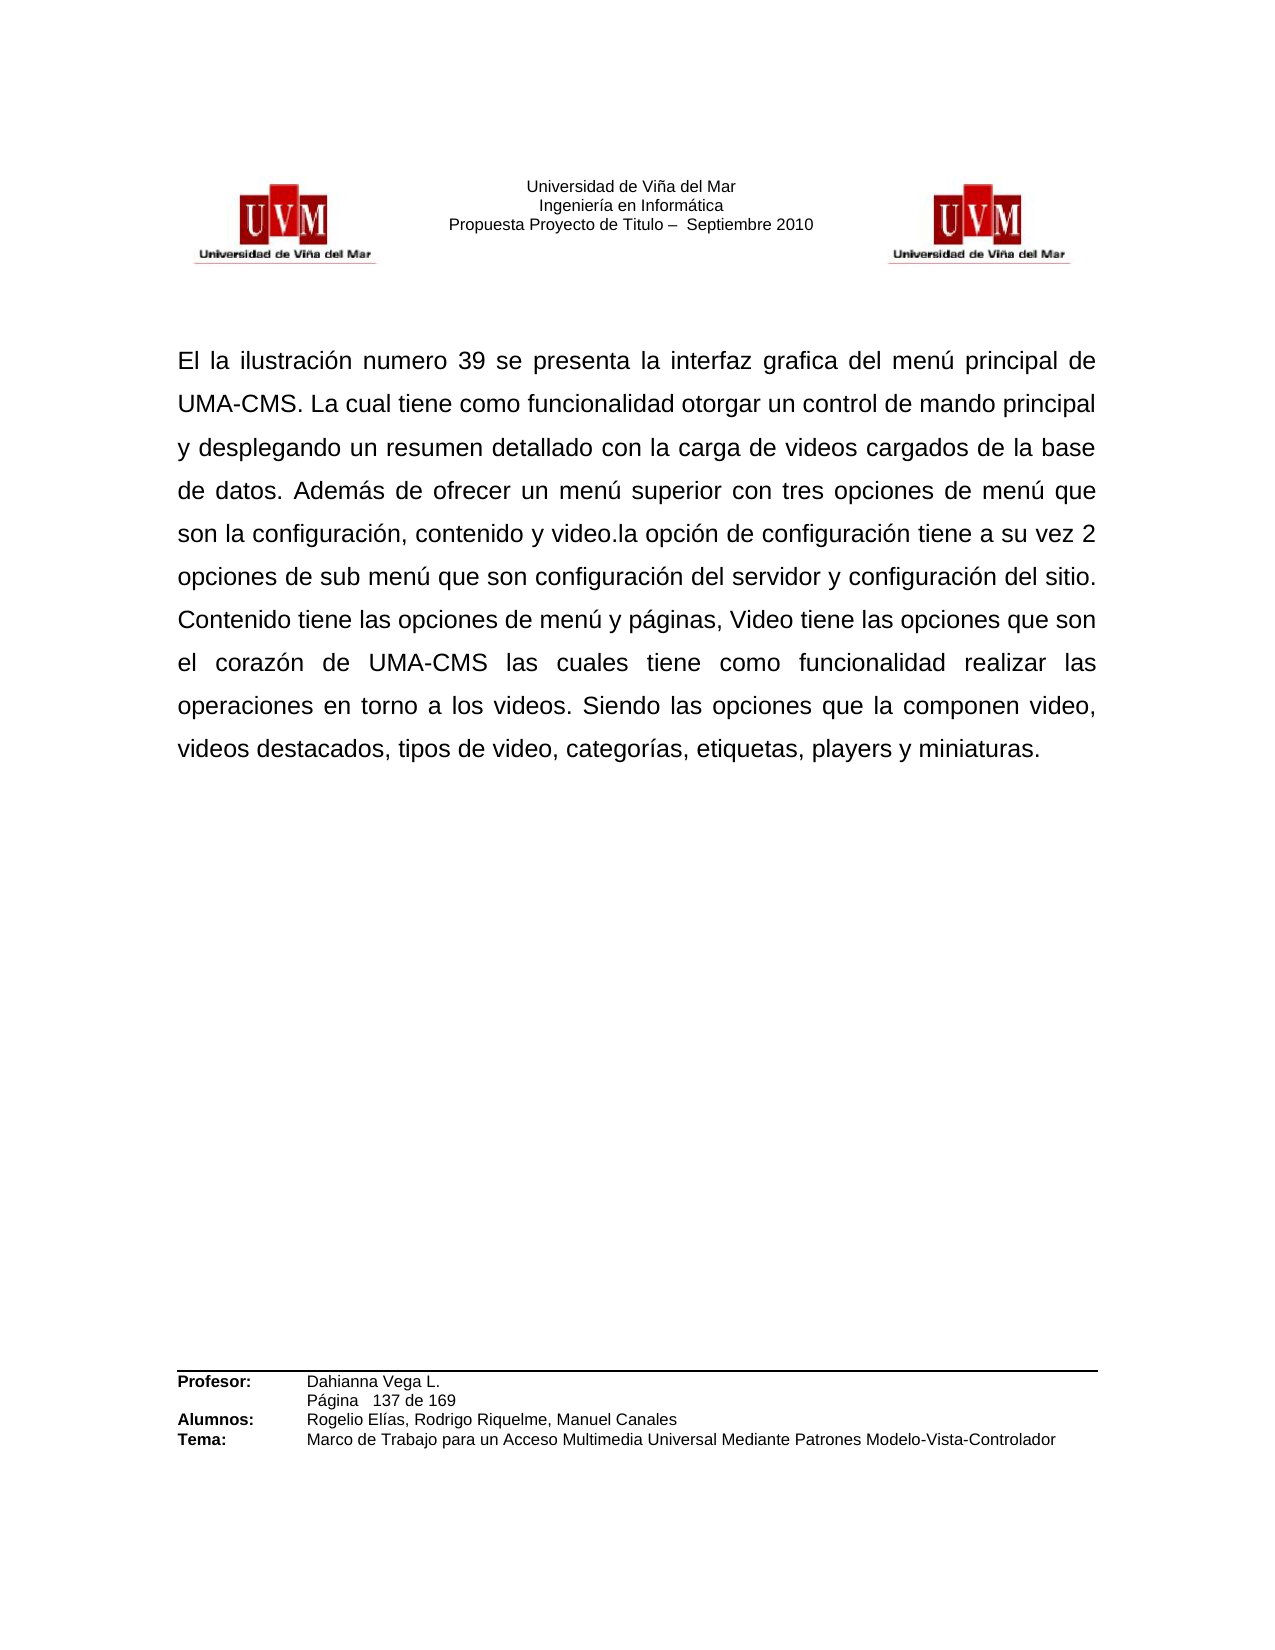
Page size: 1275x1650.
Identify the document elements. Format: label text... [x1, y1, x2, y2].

text El la ilustración numero 39 se presenta la interfaz grafica del menú principal de UMA-CMS. La cual tiene como funcionalidad otorgar un control de mando principal y desplegando un resumen detallado con la carga de videos cargados de la base de datos. Además de ofrecer un menú superior con tres opciones de menú que son la configuración, contenido y video.la opción de configuración tiene a su vez 2 opciones de sub menú que son configuración del servidor y configuración del sitio. Contenido tiene las opciones de menú y páginas, Video tiene las opciones que son el corazón de UMA-CMS las cuales tiene como funcionalidad realizar las operaciones en torno a los videos. Siendo las opciones que la componen video, videos destacados, tipos de video, categorías, etiquetas, players y miniaturas. [177, 346, 1098, 763]
picture [871, 176, 1084, 267]
picture [177, 176, 390, 267]
